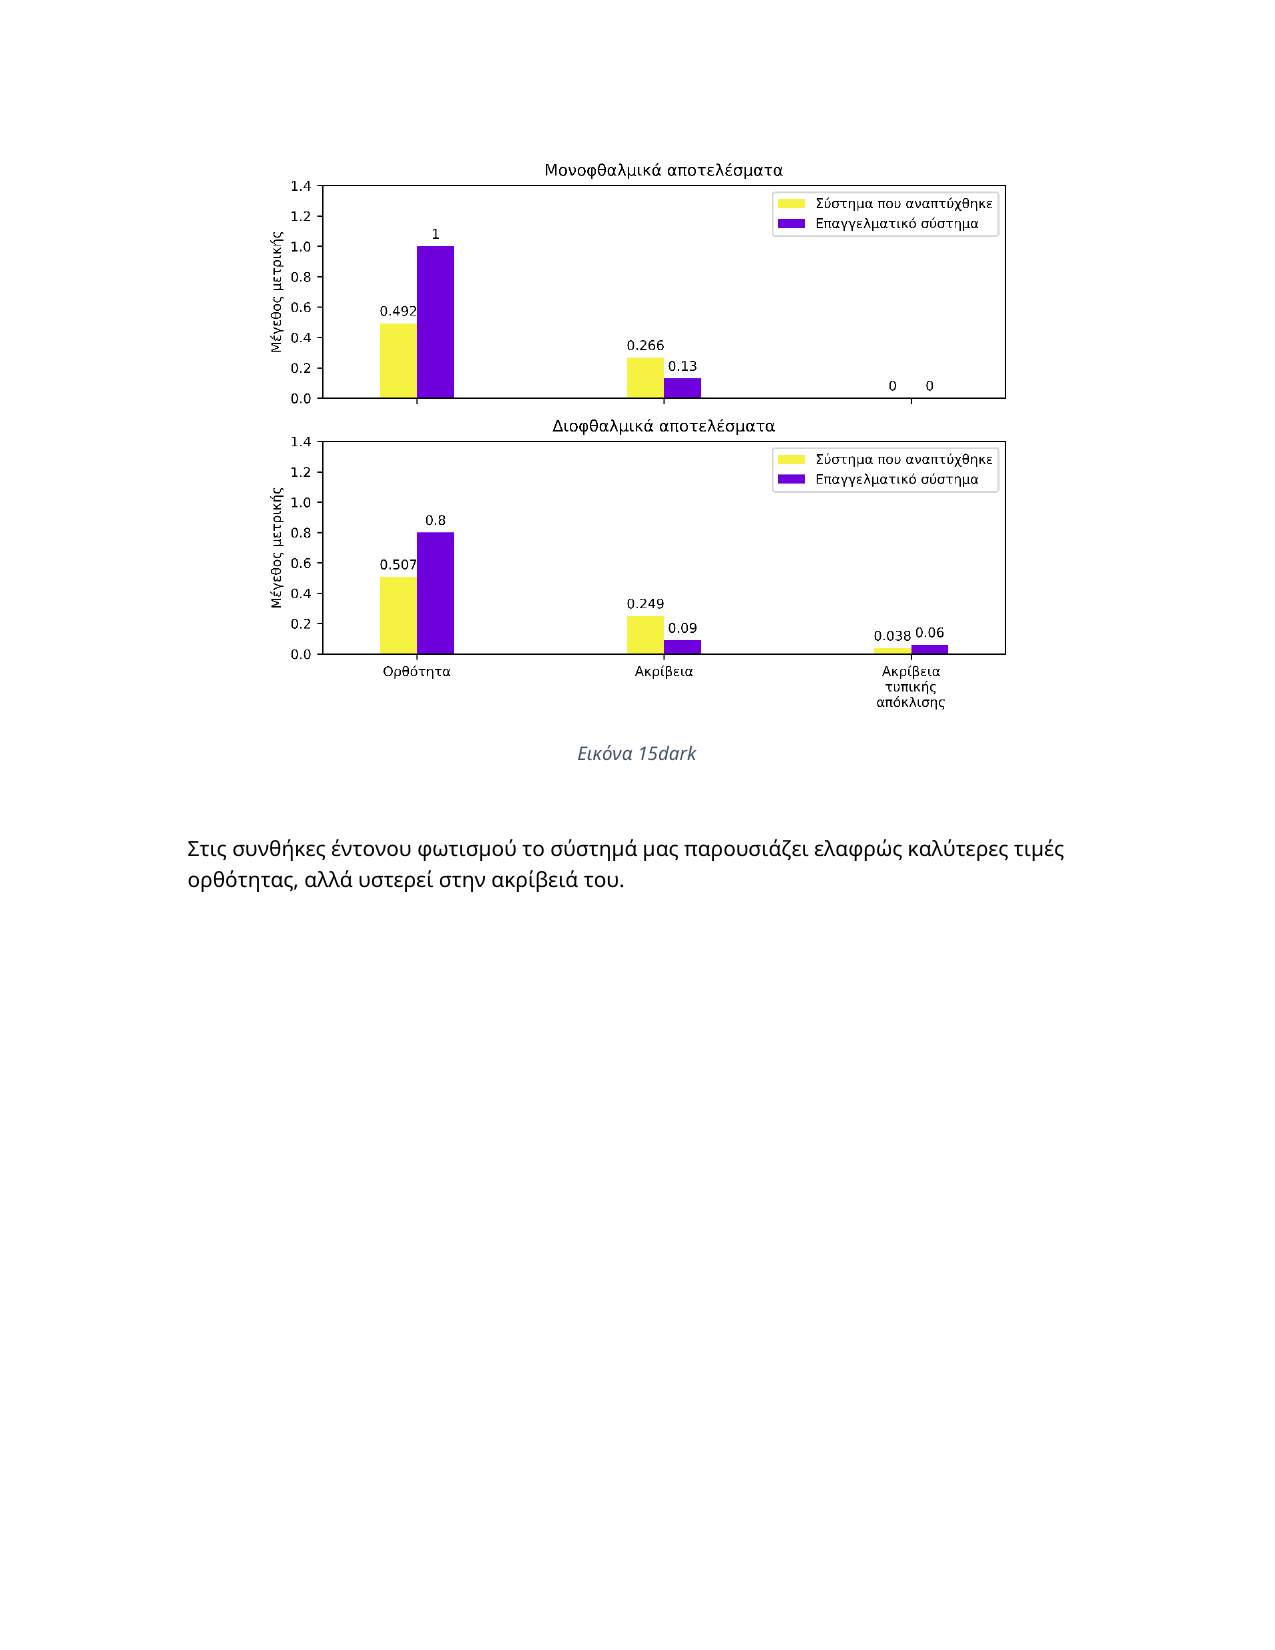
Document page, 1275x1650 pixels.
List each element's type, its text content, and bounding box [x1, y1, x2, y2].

text Στις συνθήκες έντονου φωτισμού το σύστημά μας παρουσιάζει ελαφρώς καλύτερες τιμές ορθότητας, αλλά υστερεί στην ακρίβειά του. [187, 834, 1087, 893]
picture [256, 150, 1019, 722]
